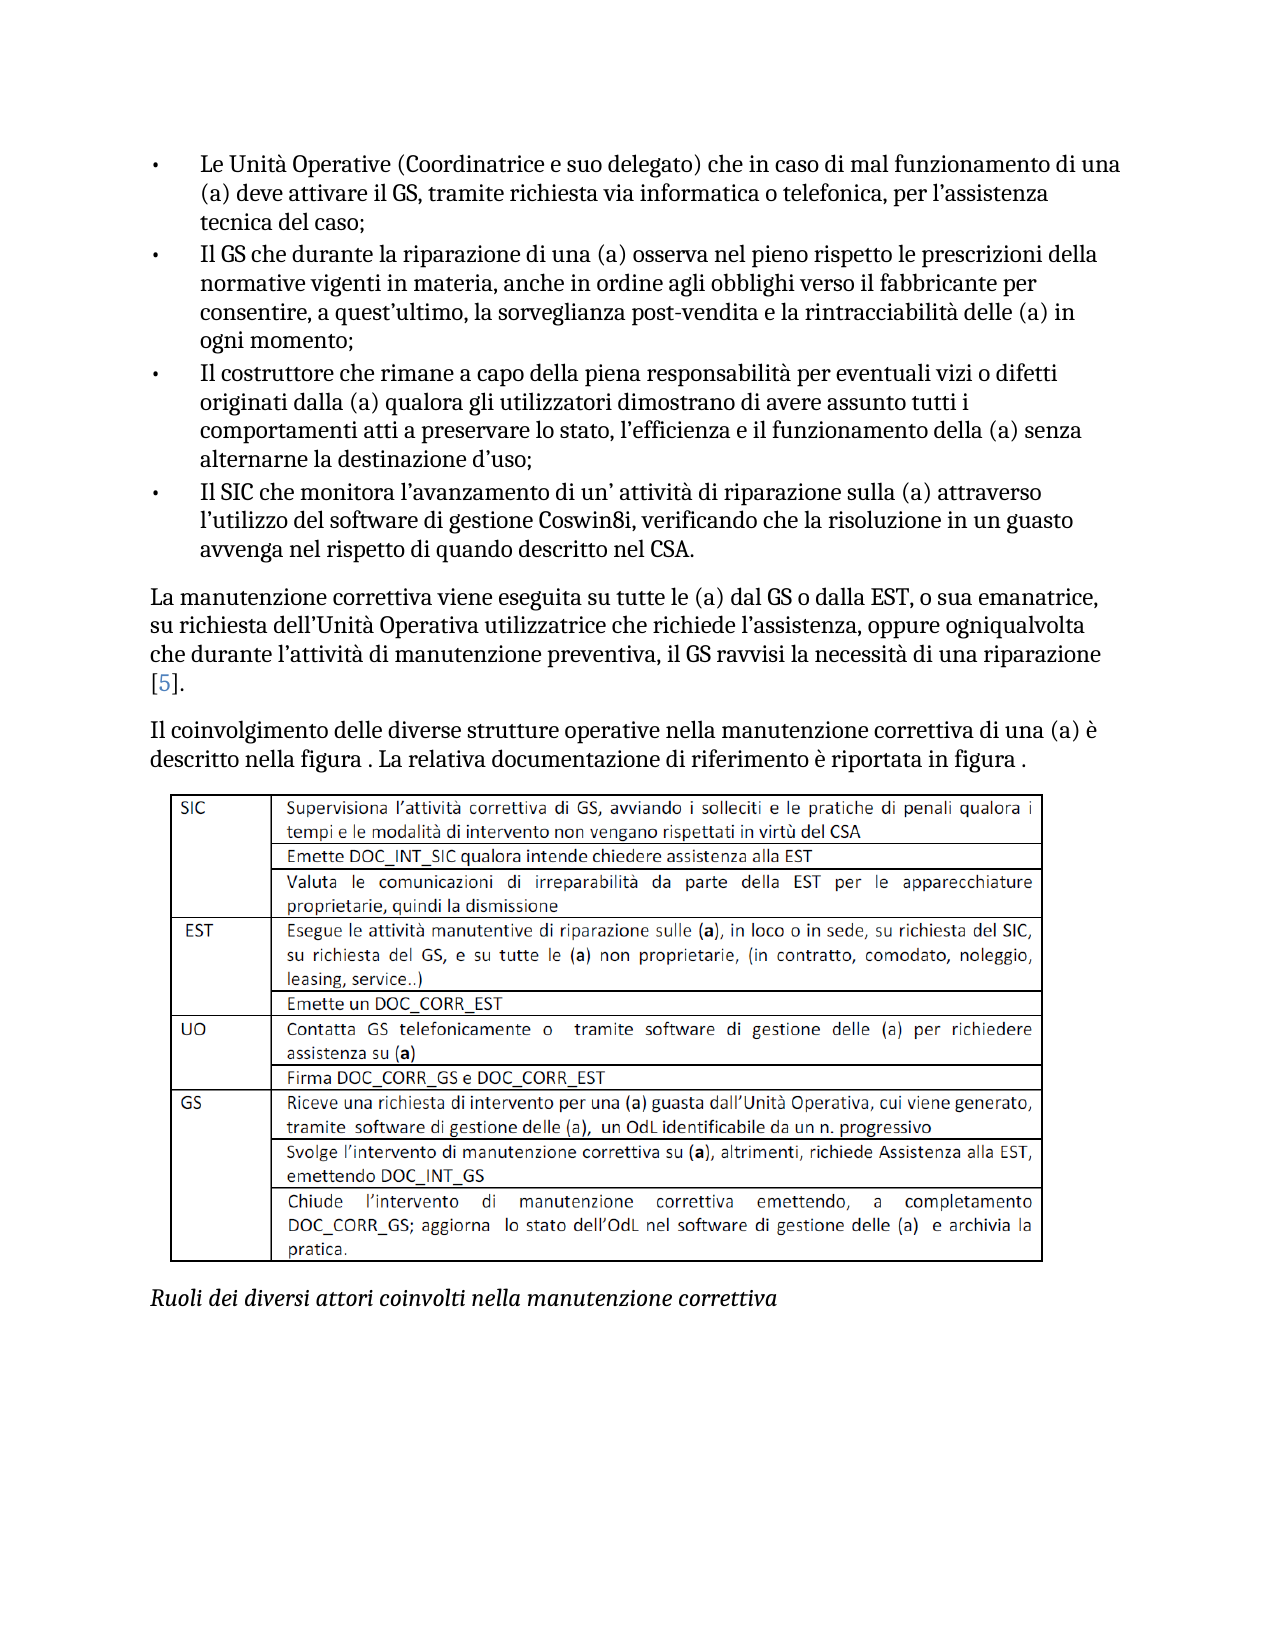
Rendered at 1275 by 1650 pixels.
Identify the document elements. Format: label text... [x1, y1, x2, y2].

text La manutenzione correttiva viene eseguita su tutte le (a) dal GS o dalla EST, o sua emanatrice, su richiesta dell’Unità Operativa utilizzatrice che richiede l’assistenza, oppure ogniqualvolta che durante l’attività di manutenzione preventiva, il GS ravvisi la necessità di una riparazione [5]. [150, 582, 1125, 697]
picture [168, 792, 1044, 1263]
list Le Unità Operative (Coordinatrice e suo delegato) che in caso di mal funzionamento di una (a) deve attivare il GS, tramite richiesta via informatica o telefonica, per l’assistenza tecnica del caso; [150, 150, 1125, 236]
list Il costruttore che rimane a capo della piena responsabilità per eventuali vizi o difetti originati dalla (a) qualora gli utilizzatori dimostrano di avere assunto tutti i comportamenti atti a preservare lo stato, l’efficienza e il funzionamento della (a) senza alternarne la destinazione d’uso; [150, 359, 1125, 474]
text Ruoli dei diversi attori coinvolti nella manutenzione correttiva [150, 1284, 1125, 1312]
text Il coinvolgimento delle diverse strutture operative nella manutenzione correttiva di una (a) è descritto nella figura . La relativa documentazione di riferimento è riportata in figura . [150, 716, 1125, 774]
list Il SIC che monitora l’avanzamento di un’ attività di riparazione sulla (a) attraverso l’utilizzo del software di gestione Coswin8i, verificando che la risoluzione in un guasto avvenga nel rispetto di quando descritto nel CSA. [150, 477, 1125, 564]
list Il GS che durante la riparazione di una (a) osserva nel pieno rispetto le prescrizioni della normative vigenti in materia, anche in ordine agli obblighi verso il fabbricante per consentire, a quest’ultimo, la sorveglianza post-vendita e la rintracciabilità delle (a) in ogni momento; [150, 240, 1125, 355]
